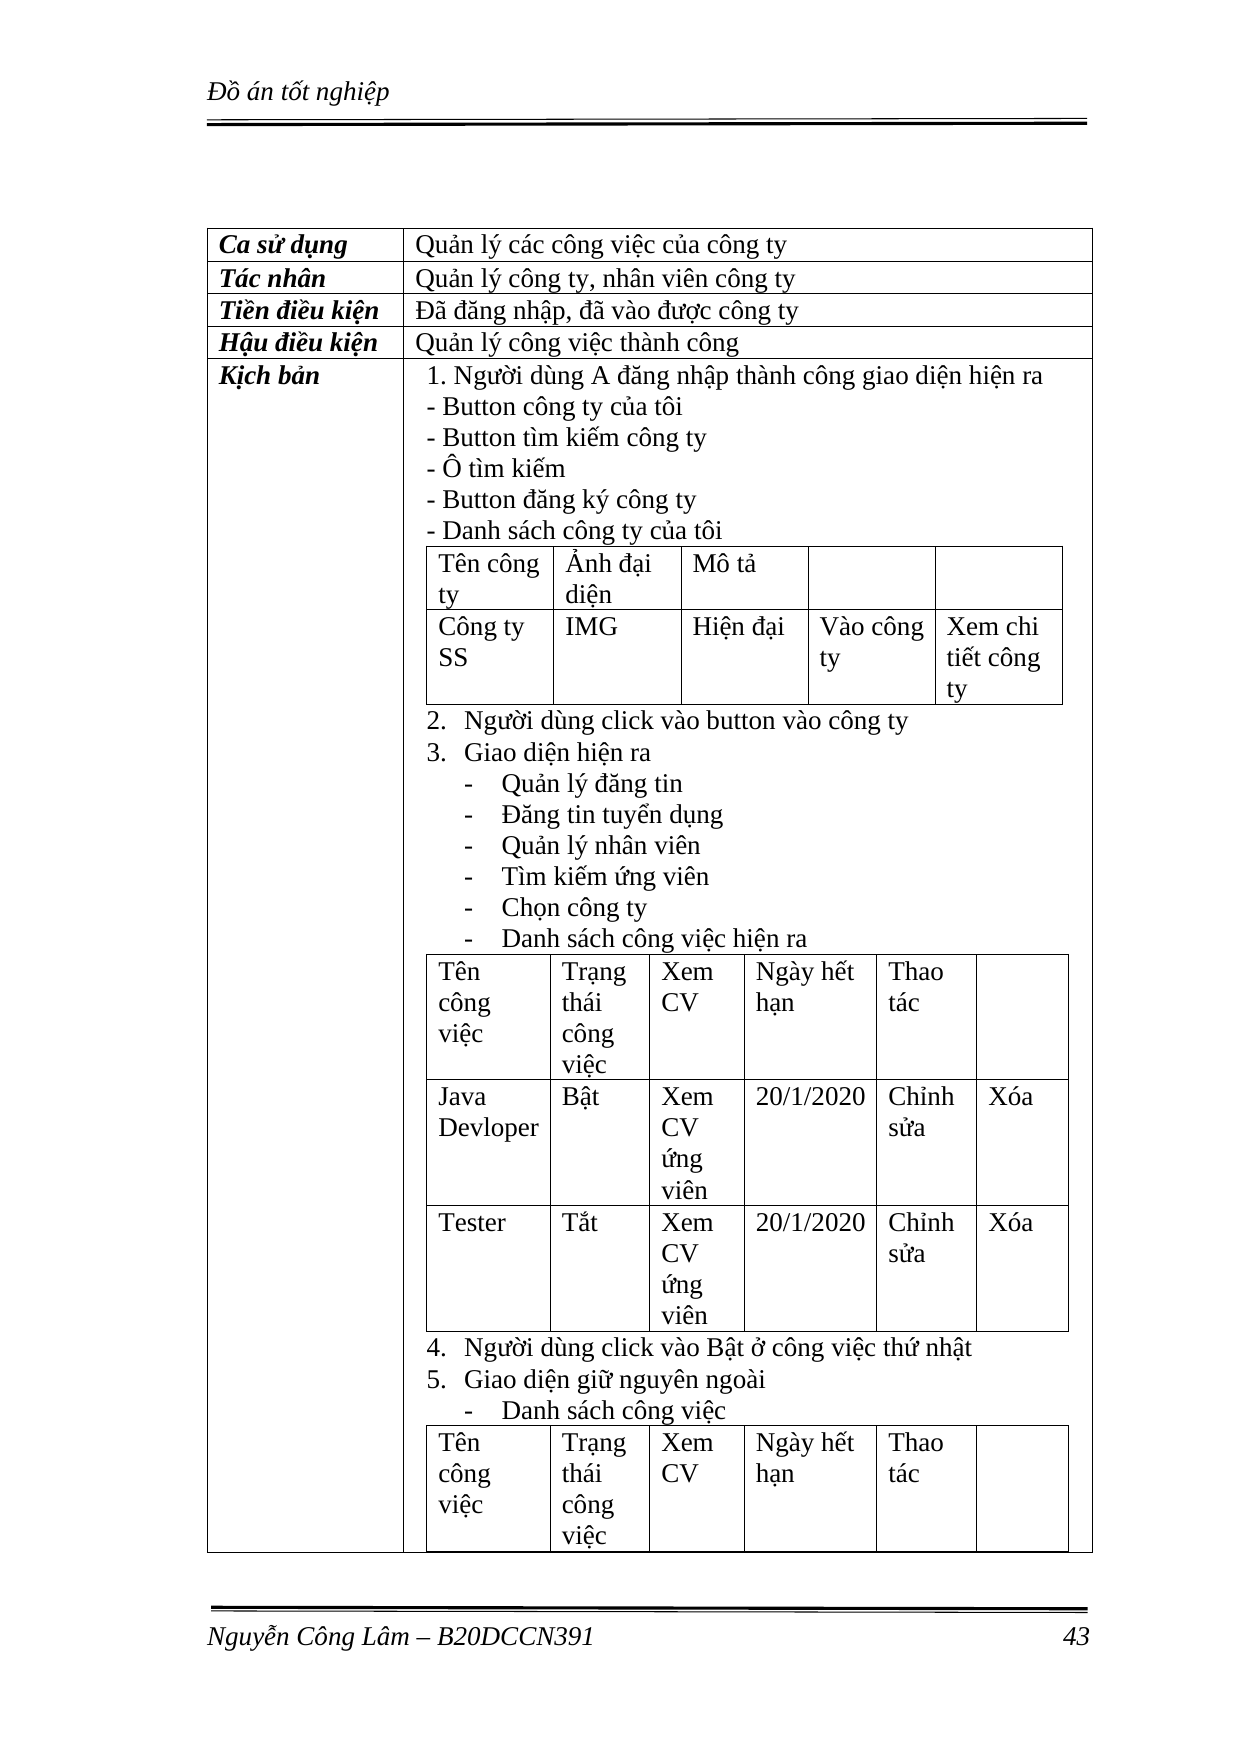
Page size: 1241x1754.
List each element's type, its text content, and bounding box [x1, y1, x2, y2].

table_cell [404, 359, 1092, 1552]
table_cell Quản lý công việc thành công [404, 327, 1092, 358]
table_header Ca sử dụng [208, 229, 403, 261]
table_cell Tác nhân [208, 262, 403, 293]
table_cell Đã đăng nhập, đã vào được công ty [404, 294, 1092, 326]
table_header Quản lý các công việc của công ty [404, 229, 1092, 261]
table_cell Hậu điều kiện [208, 327, 403, 358]
table_cell Quản lý công ty, nhân viên công ty [404, 262, 1092, 293]
table_cell Kịch bản [208, 359, 403, 1552]
table_cell Tiền điều kiện [208, 294, 403, 326]
